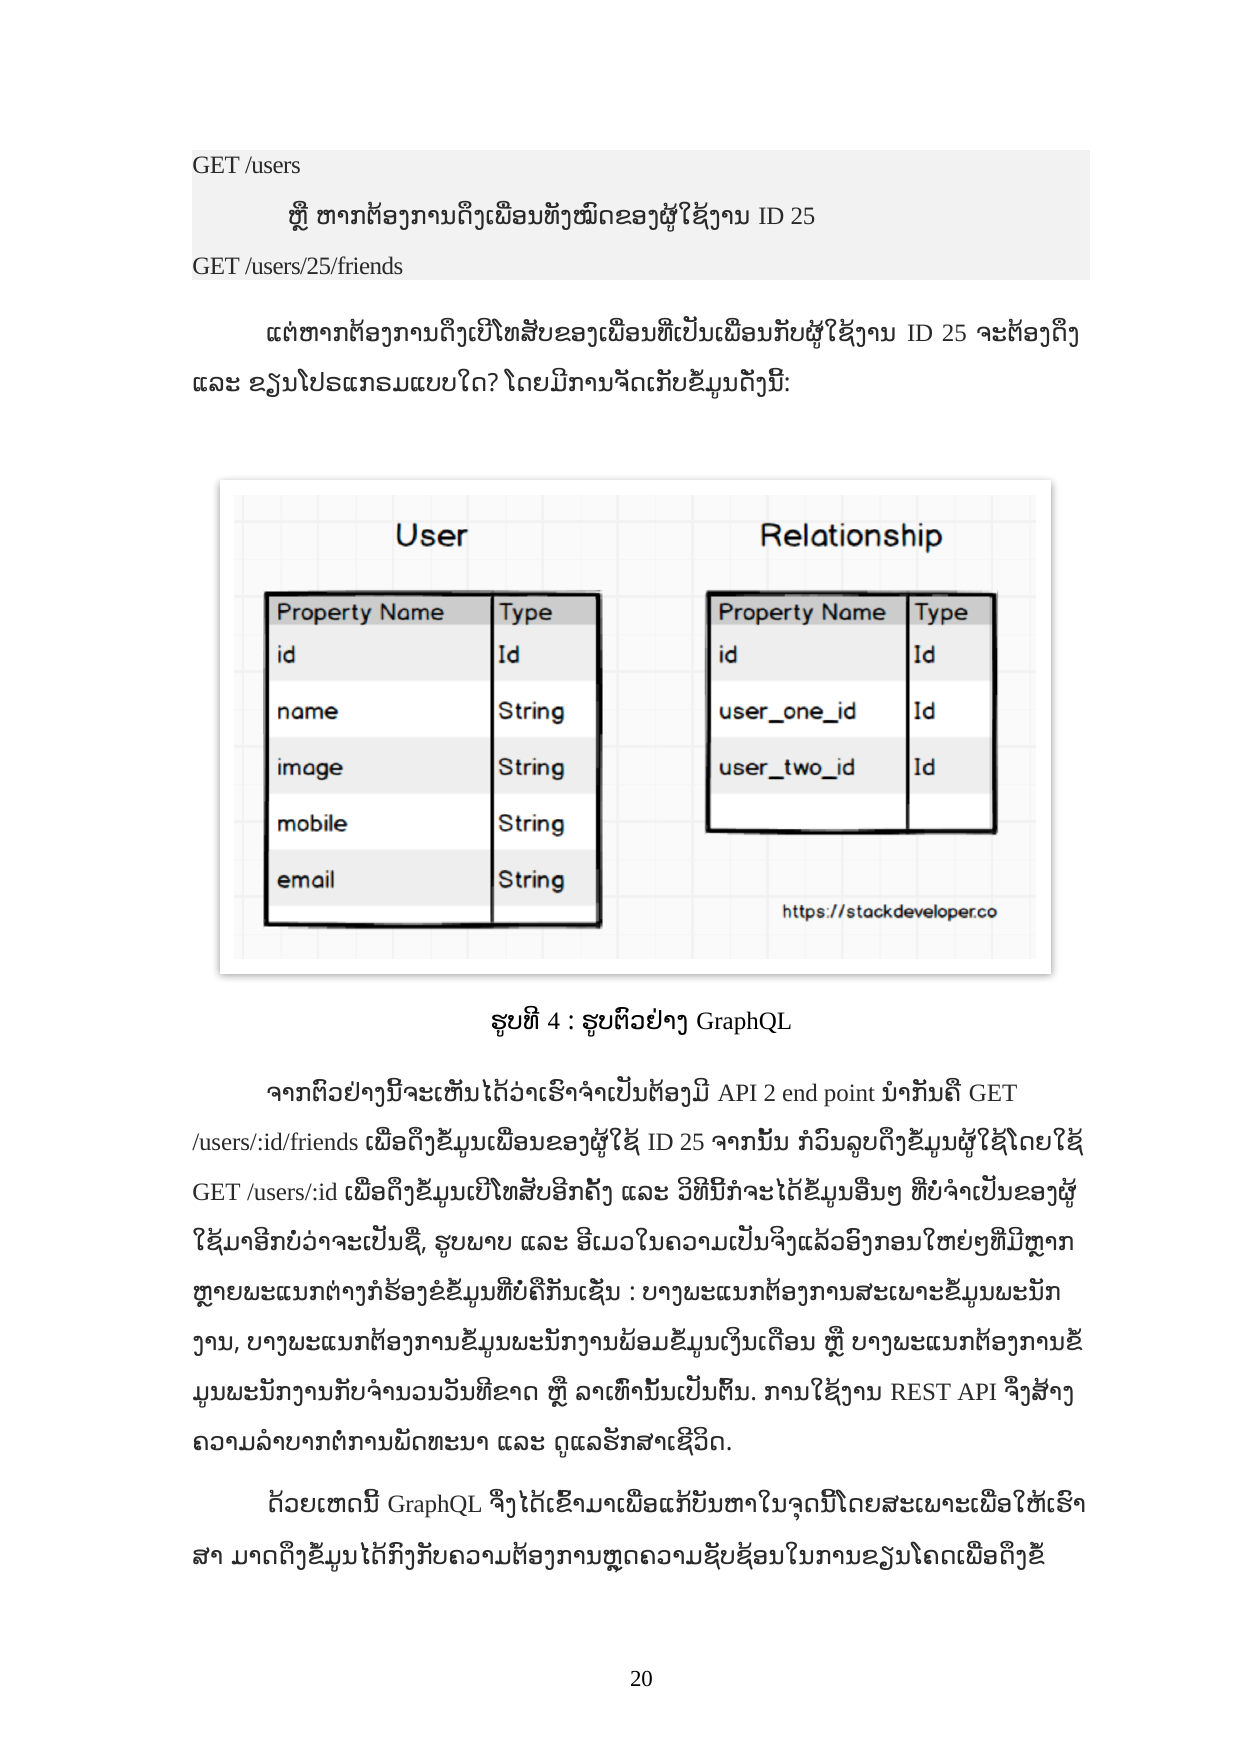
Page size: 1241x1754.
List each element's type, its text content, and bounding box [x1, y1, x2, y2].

text ແຕ່​ຫາກ​​ຕ້ອງ​ການ​ດຶງ​ເບີໂທ​ສັບ​ຂອງ​ເພື່ອນ​ທີ່​ເປັນ​ເພື່ອນ​ກັບ​ຜູ້​ໃຊ້​ງານ ID 25 ຈະ​ຕ້ອງ​ດຶງ ​ແລະ ​ຂຽນ​ໂປຣ​ແກຣມ​ແບບໃດ? ໂດຍ​​ມີ​ການ​ຈັດ​ເກັບ​ຂໍ້​ມູນ​ດັ່ງ​ນີ້: [192, 299, 1090, 399]
text ຫຼື ຫາກ​ຕ້ອງ​ການ​ດຶງ​ເພື່ອນ​ທັງ​ໝົດ​ຂອງ​ຜູ້​ໃຊ້​ງານ ID 25 [192, 198, 1090, 232]
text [192, 1470, 1090, 1570]
text ຈາກ​ຕົວ​ຢ່າງ​ນີ້​ຈະ​ເຫັນ​ໄດ້​ວ່າ​ເຮົາ​ຈຳ​ເປັນ​ຕ້ອງ​ມີ API 2 end point ນຳກັນຄື GET /users/:id/friends ເພື່ອ​ດຶງ​ຂໍ້​ມູນ​ເພື່ອນ​ຂອງ​ຜູ້​ໃຊ້ ID 25 ຈາກ​ນັ້ນ​ ກໍ​ວົນ​ລູບ​ດຶງ​ຂໍ້​ມູນ​ຜູ້​ໃຊ້​ໂດຍ​ໃຊ້ GET /users/:id ເພື່ອ​ດຶງ​ຂໍ້​ມູນ​ເບີໂທສັບ​ອີກຄັ້ງ ແລະ ​ວິທີ​ນີ້​​ກໍ​ຈະ​ໄດ້​ຂໍ້​ມູນ​ອື່ນ​ໆ ​ທີ່​ບໍ່​ຈຳ​ເປັນ​ຂອງ​ຜູ້​ໃຊ້​ມາ​ອີກ​ບໍ່​ວ່າ​ຈະ​ເປັນ​ຊື່, ຮູບ​ພາບ ແລະ ​ອີ​ເມ​ວໃນ​ຄວາມ​ເປັນ​ຈິງ​ແລ້ວອົງ​ກອນໃຫຍ່​ໆທີ່​ມີ​ຫຼາກ​ຫຼາຍ​ພະແນກ​ຕ່າງ​ກໍ​ຮ້ອງ​ຂໍ​ຂໍ້​ມູນ​ທີ່​ບໍ່​ຄືກັນເຊັ່ນ : ບາງ​ພະແນກຕ້ອງ​ການ​ສະເພາະ​ຂໍ້​ມູ​ນພະ​ນັກ​ງານ, ບາງ​ພະແນກຕ້ອງ​ການ​ຂໍ້​ມູ​ນພະນັກ​ງານ​ພ້ອມ​ຂໍ້​ມູນເງິນ​ເດືອນ ຫຼື ບາງ​ພະແນກ​ຕ້ອງ​ການ​ຂໍ້​ມູ​ນພະ​ນັກ​ງານ​ກັບ​ຈຳນວນ​ວັນທີ​ຂາດ​ ຫຼື ​ລາ​ເທົ່າ​ນັ້ນເປັນ​ຕົ້ນ. ການ​ໃຊ້​ງານ REST API ຈຶ່ງ​ສ້າງ​ຄວາມ​ລຳ​ບາກ​ຕໍ່​ການ​ພັດທະນາ ​ແລະ ​ດູແລຮັກສາ​ເຊີ​ວິດ. [192, 1057, 1090, 1457]
text GET /users/25/friends [192, 251, 1090, 280]
picture [234, 495, 1036, 959]
text GET /users [192, 150, 1090, 179]
